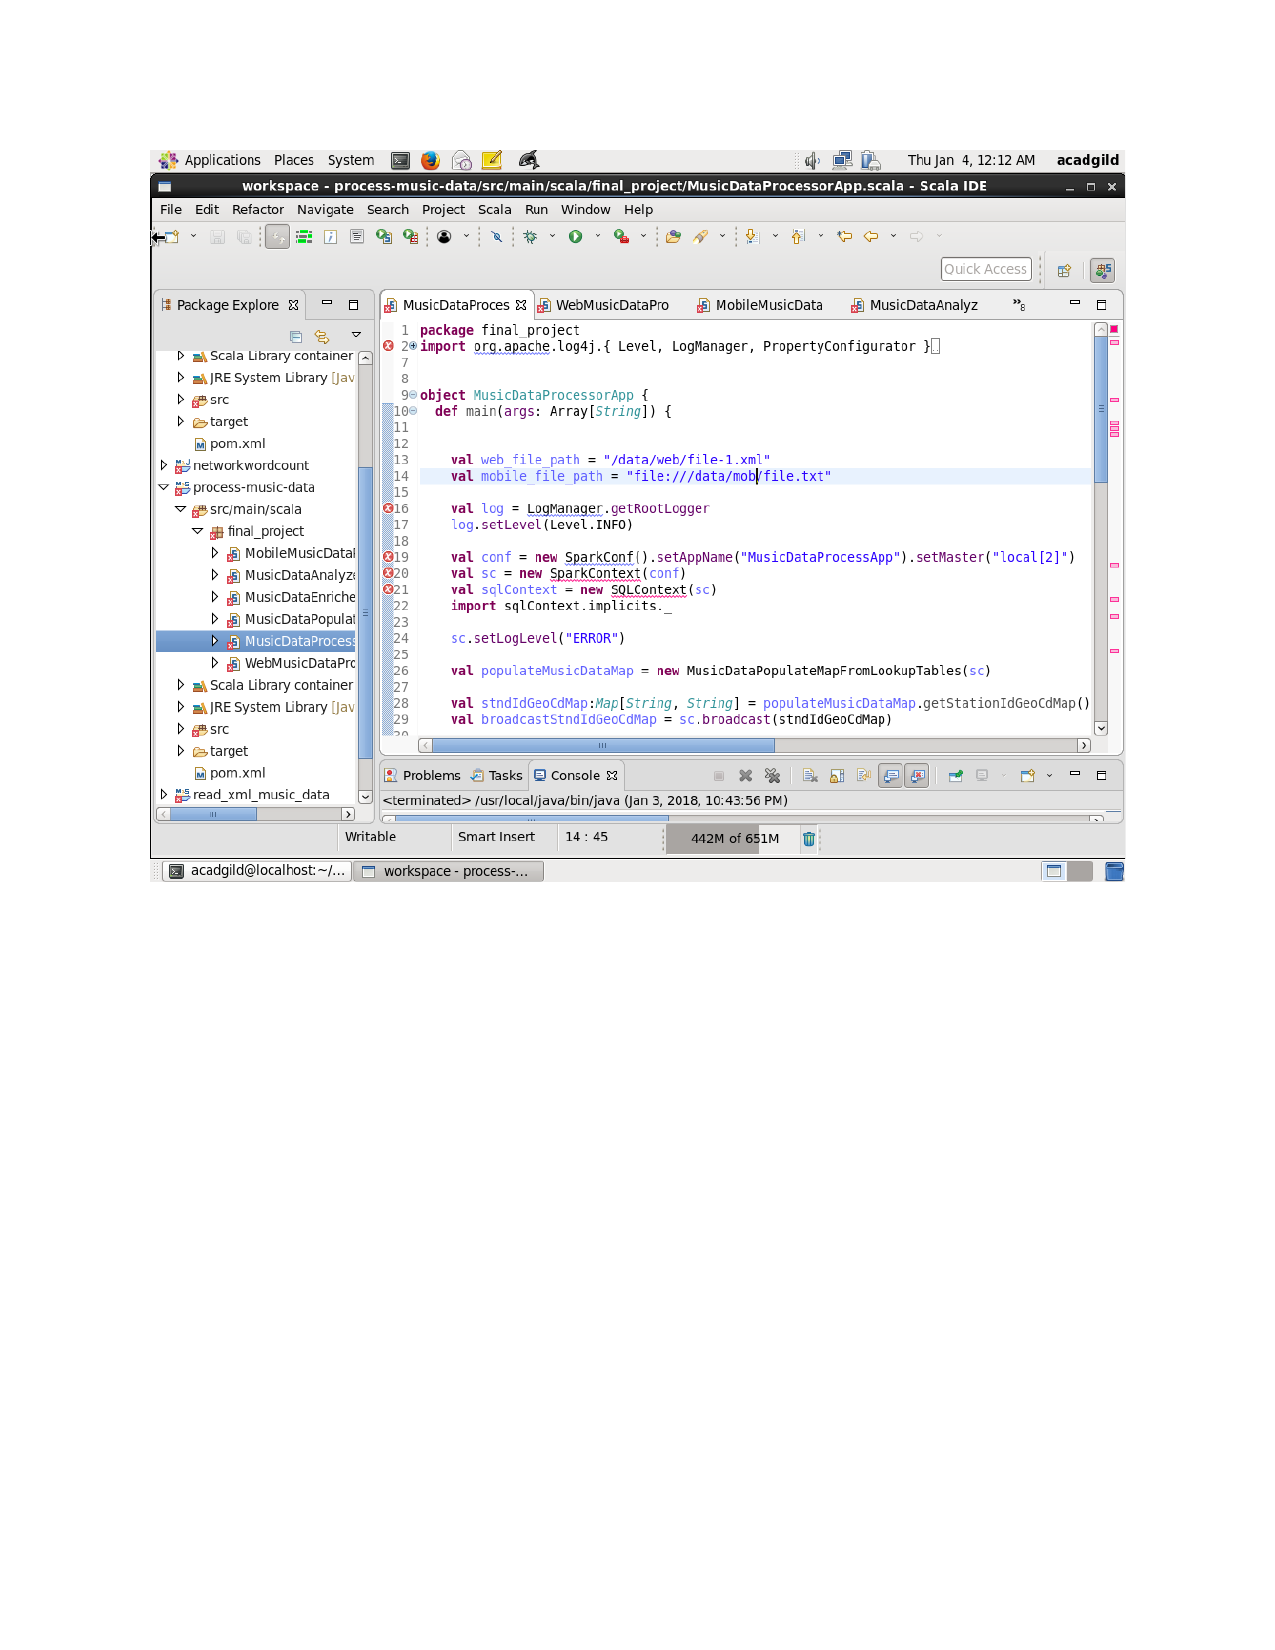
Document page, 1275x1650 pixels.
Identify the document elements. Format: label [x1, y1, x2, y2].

picture [150, 150, 1125, 882]
